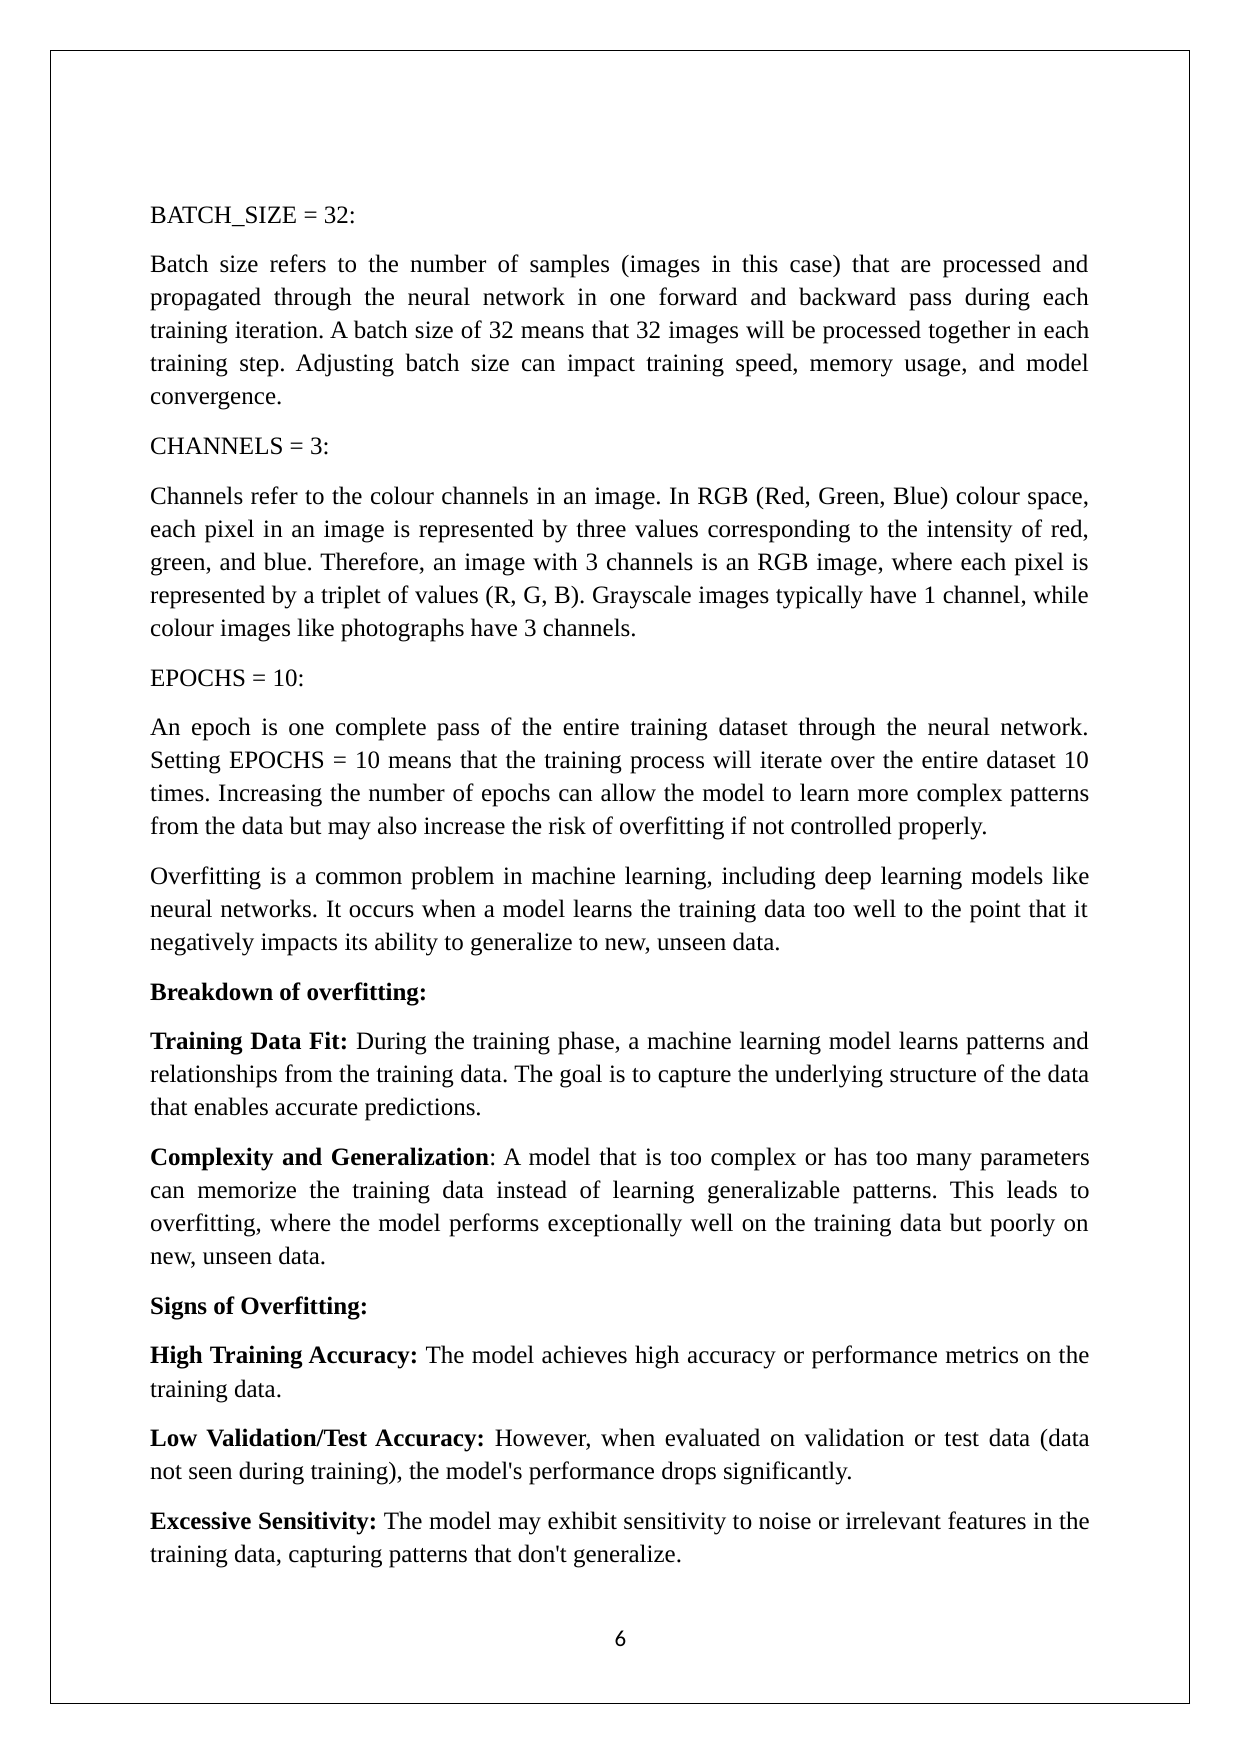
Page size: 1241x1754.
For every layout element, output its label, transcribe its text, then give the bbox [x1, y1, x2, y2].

text High Training Accuracy: The model achieves high accuracy or performance metrics on the training data. [150, 1341, 1090, 1402]
text Excessive Sensitivity: The model may exhibit sensitivity to noise or irrelevant features in the training data, capturing patterns that don't generalize. [150, 1506, 1090, 1568]
text Complexity and Generalization: A model that is too complex or has too many parameters can memorize the training data instead of learning generalizable patterns. This leads to overfitting, where the model performs exceptionally well on the training data but poorly on new, unseen data. [150, 1142, 1090, 1270]
text BATCH_SIZE = 32: [150, 200, 1090, 228]
text Breakdown of overfitting: [150, 977, 1090, 1006]
text An epoch is one complete pass of the entire training dataset through the neural network. Setting EPOCHS = 10 means that the training process will iterate over the entire dataset 10 times. Increasing the number of epochs can allow the model to learn more complex patterns from the data but may also increase the risk of overfitting if not controlled properly. [150, 712, 1090, 840]
text Signs of Overfitting: [150, 1291, 1090, 1320]
text EPOCHS = 10: [150, 663, 1090, 691]
text CHANNELS = 3: [150, 431, 1090, 460]
text Batch size refers to the number of samples (images in this case) that are processed and propagated through the neural network in one forward and backward pass during each training iteration. A batch size of 32 means that 32 images will be processed together in each training step. Adjusting batch size can impact training speed, memory usage, and model convergence. [150, 249, 1090, 410]
text Overfitting is a common problem in machine learning, including deep learning models like neural networks. It occurs when a model learns the training data too well to the point that it negatively impacts its ability to generalize to new, unseen data. [150, 861, 1090, 956]
text Training Data Fit: During the training phase, a machine learning model learns patterns and relationships from the training data. The goal is to capture the underlying structure of the data that enables accurate predictions. [150, 1026, 1090, 1121]
text Channels refer to the colour channels in an image. In RGB (Red, Green, Blue) colour space, each pixel in an image is represented by three values corresponding to the intensity of red, green, and blue. Therefore, an image with 3 channels is an RGB image, where each pixel is represented by a triplet of values (R, G, B). Grayscale images typically have 1 channel, while colour images like photographs have 3 channels. [150, 481, 1090, 642]
text Low Validation/Test Accuracy: However, when evaluated on validation or test data (data not seen during training), the model's performance drops significantly. [150, 1423, 1090, 1485]
